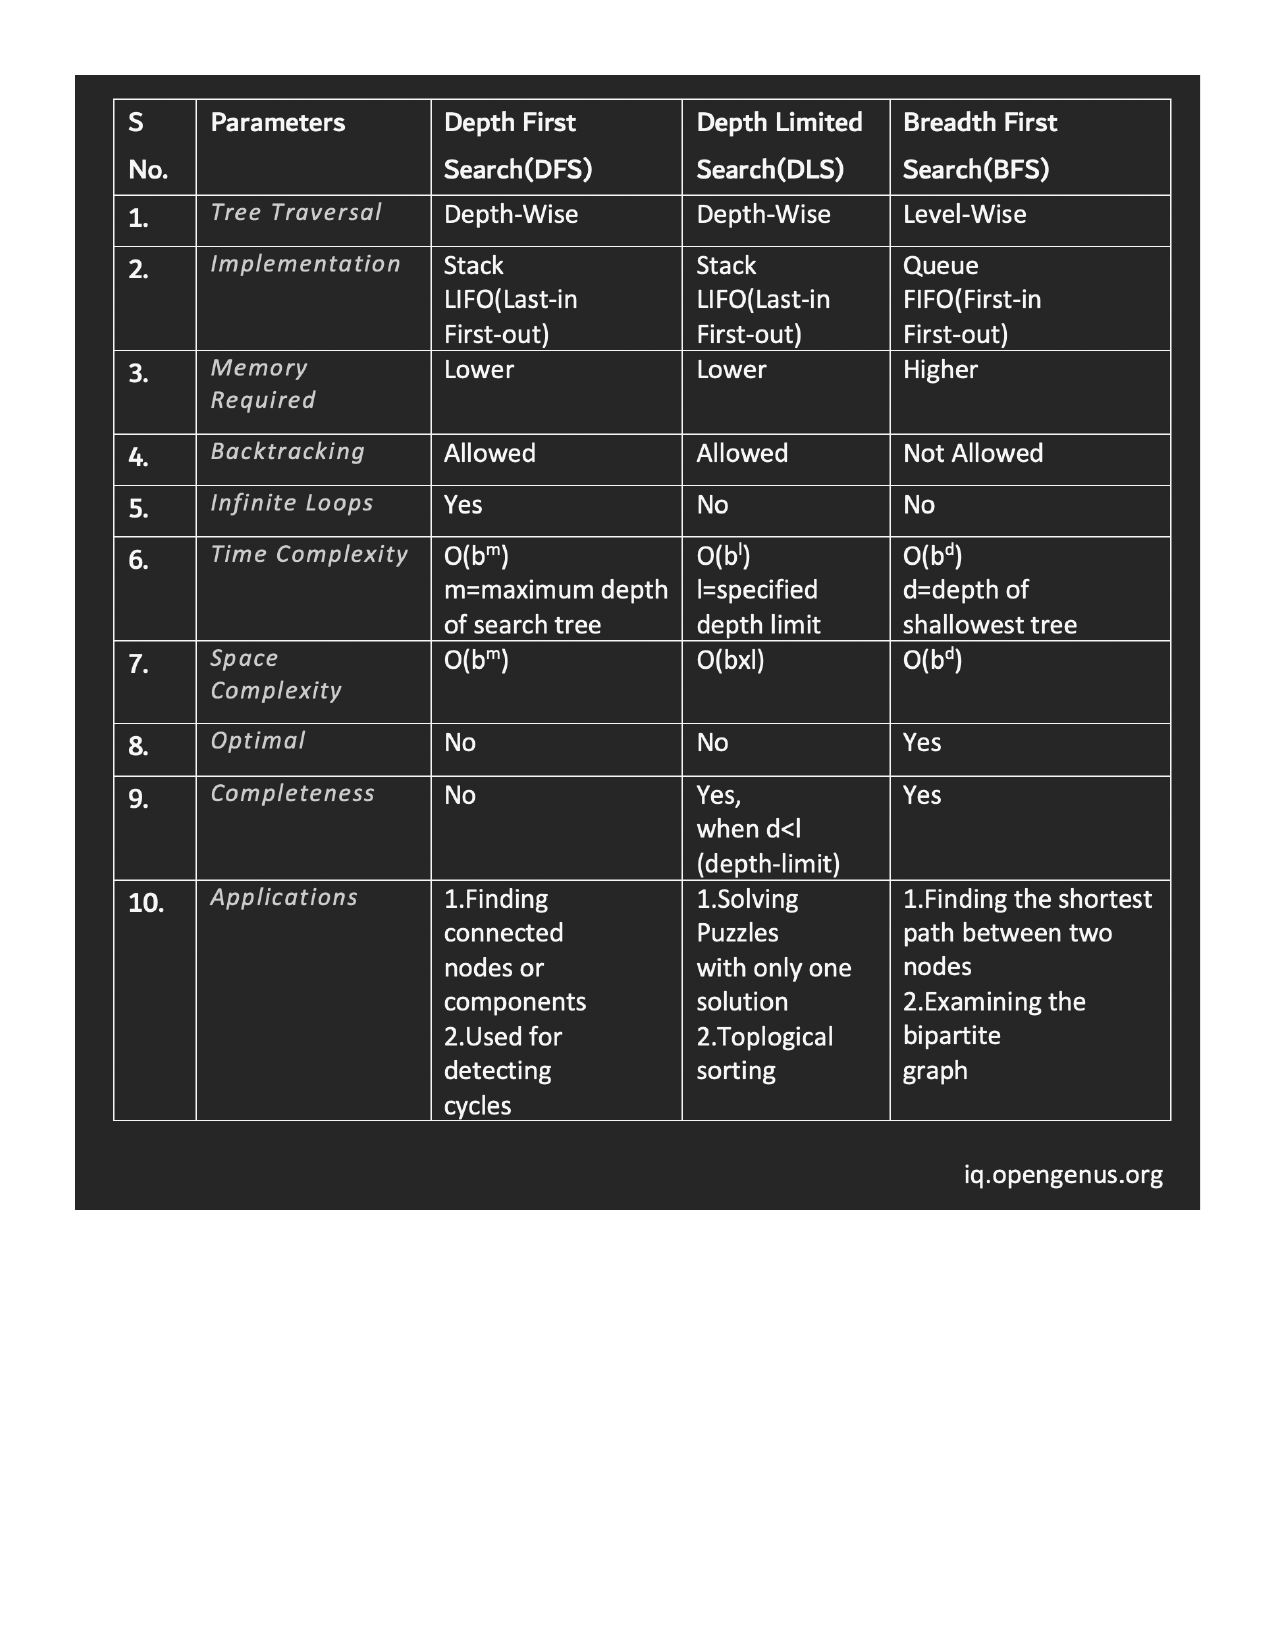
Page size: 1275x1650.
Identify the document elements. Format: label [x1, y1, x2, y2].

picture [75, 75, 1200, 1210]
